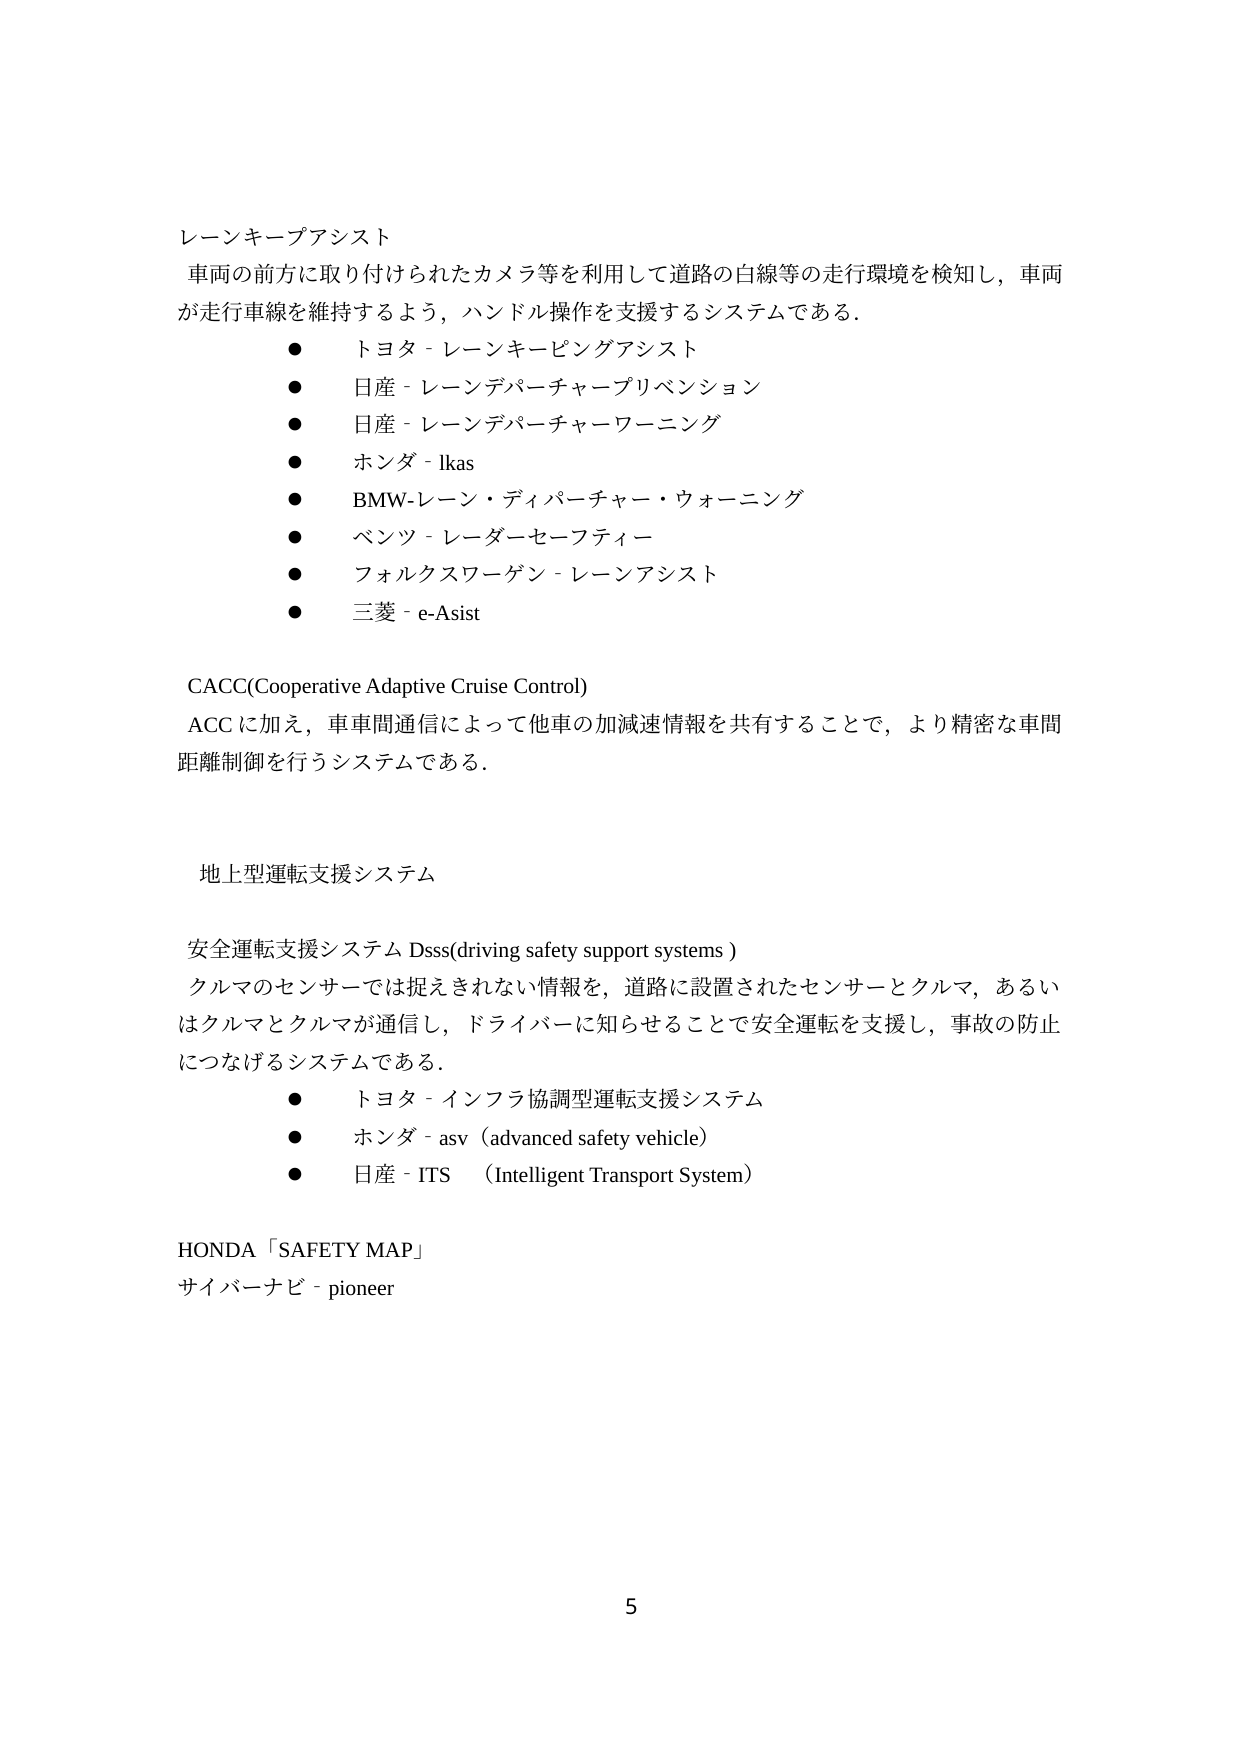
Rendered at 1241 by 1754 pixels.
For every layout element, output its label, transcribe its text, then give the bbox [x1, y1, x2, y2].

list ホンダ‐lkas [265, 442, 1063, 479]
text ACCに加え，車車間通信によって他車の加減速情報を共有することで，より精密な車間距離制御を行うシステムである． [177, 704, 1063, 779]
list 日産‐レーンデパーチャープリベンション [265, 367, 1063, 404]
list 三菱‐e-Asist [265, 592, 1063, 629]
list BMW‐レーン・ディパーチャー・ウォーニング [265, 479, 1063, 517]
text 地上型運転支援システム [177, 854, 1063, 892]
text レーンキープアシスト [177, 217, 1063, 254]
list トヨタ‐インフラ協調型運転支援システム [265, 1079, 1063, 1117]
text 安全運転支援システムDsss(driving safety support systems ) [177, 929, 1063, 967]
list トヨタ‐レーンキーピングアシスト [265, 329, 1063, 367]
text サイバーナビ‐pioneer [177, 1267, 1063, 1304]
list 日産‐レーンデパーチャーワーニング [265, 404, 1063, 442]
list ベンツ‐レーダーセーフティー [265, 517, 1063, 554]
text 車両の前方に取り付けられたカメラ等を利用して道路の白線等の走行環境を検知し，車両が走行車線を維持するよう，ハンドル操作を支援するシステムである． [177, 254, 1063, 329]
text HONDA「SAFETY MAP」 [177, 1229, 1063, 1267]
list ホンダ‐asv（advanced safety vehicle） [265, 1117, 1063, 1154]
text CACC(Cooperative Adaptive Cruise Control) [177, 667, 1063, 704]
list 日産‐ITS （Intelligent Transport System） [265, 1154, 1063, 1192]
list フォルクスワーゲン‐レーンアシスト [265, 554, 1063, 592]
text クルマのセンサーでは捉えきれない情報を，道路に設置されたセンサーとクルマ，あるいはクルマとクルマが通信し，ドライバーに知らせることで安全運転を支援し，事故の防止につなげるシステムである． [177, 967, 1063, 1079]
